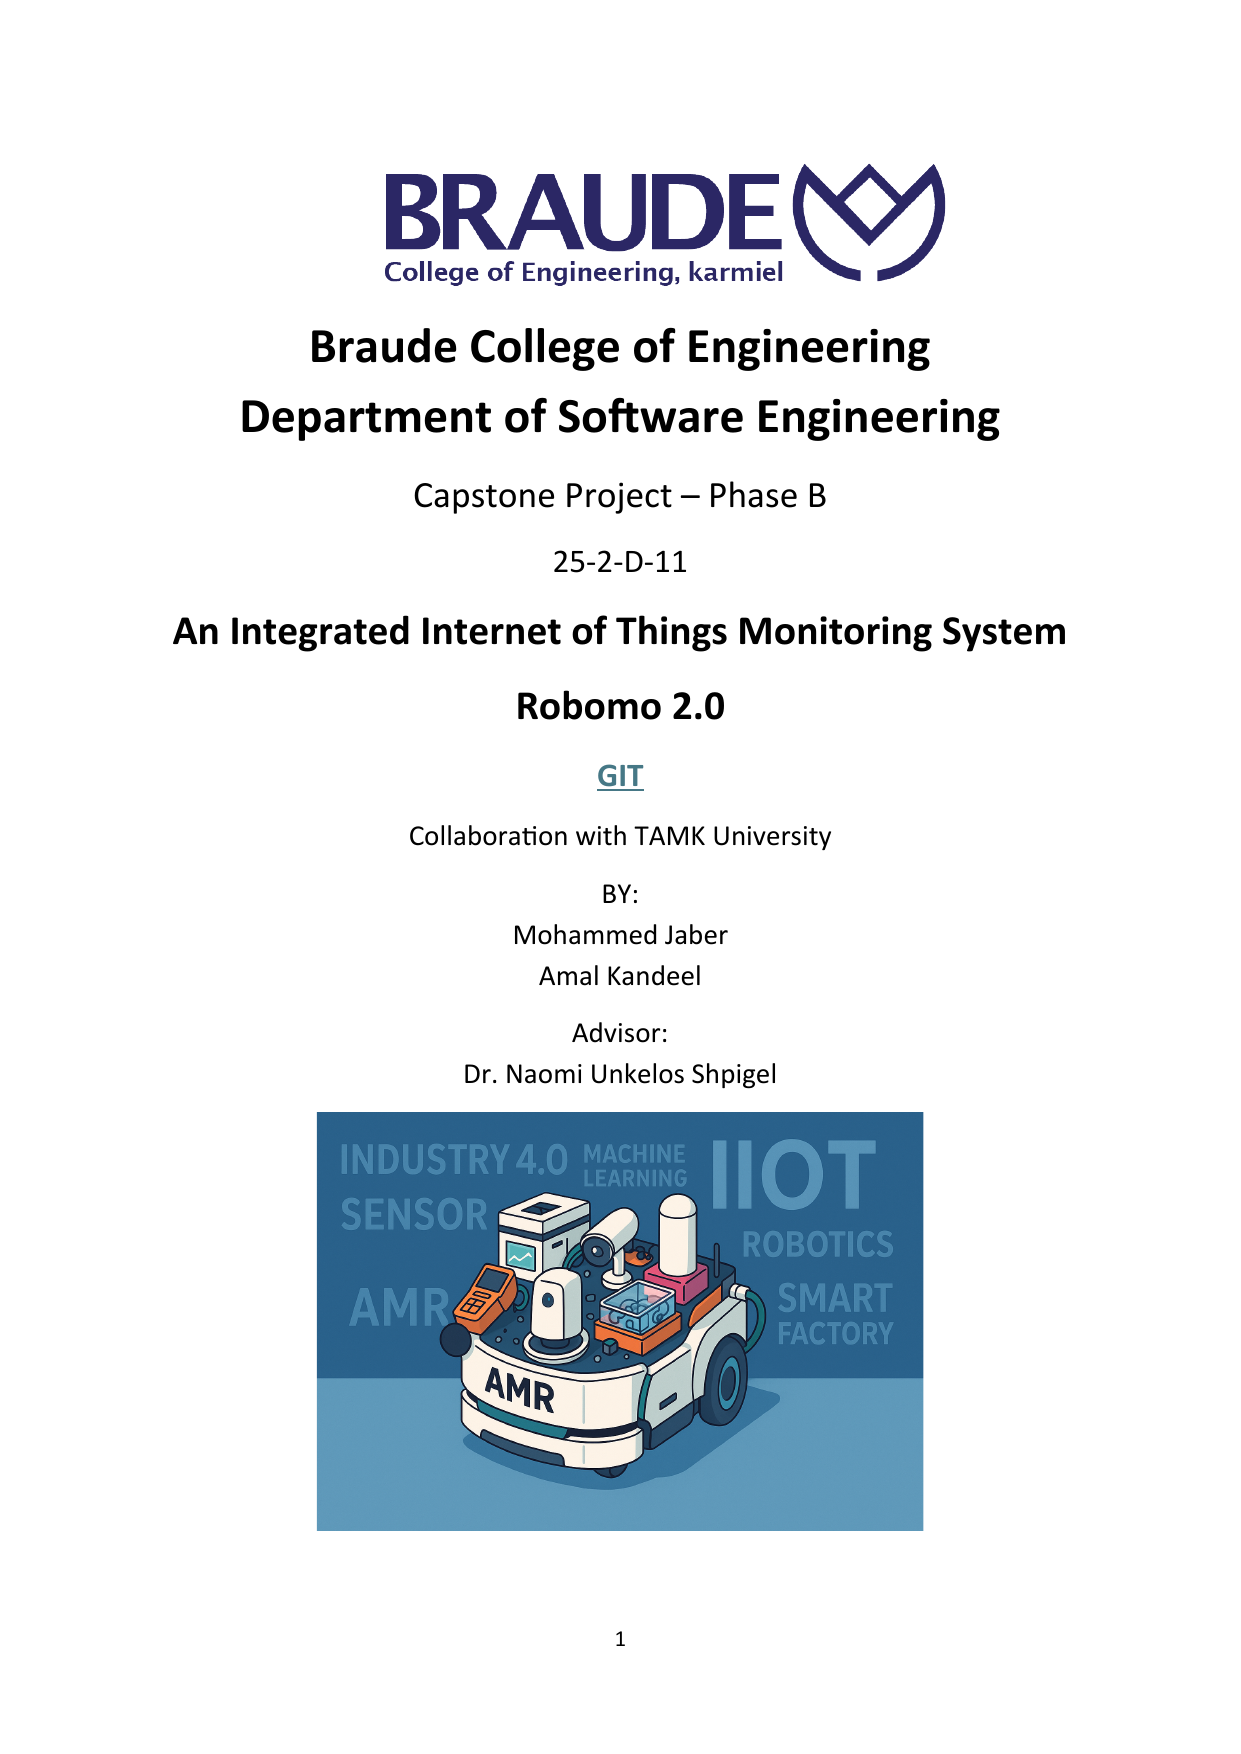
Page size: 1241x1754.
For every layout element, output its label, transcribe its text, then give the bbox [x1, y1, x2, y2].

text Capstone Project – Phase B [150, 471, 1090, 517]
text Advisor: Dr. Naomi Unkelos Shpigel [150, 1014, 1090, 1091]
text 25-2-D-11 [150, 540, 1090, 581]
picture [316, 1112, 924, 1531]
picture [353, 150, 963, 294]
text BY: Mohammed Jaber Amal Kandeel [150, 875, 1090, 992]
text Robomo 2.0 [150, 679, 1090, 729]
text An Integrated Internet of Things Monitoring System [150, 604, 1090, 654]
text Collaboration with TAMK University [150, 817, 1090, 853]
text Braude College of Engineering Department of Software Engineering [150, 314, 1090, 445]
text GIT [150, 754, 1090, 794]
